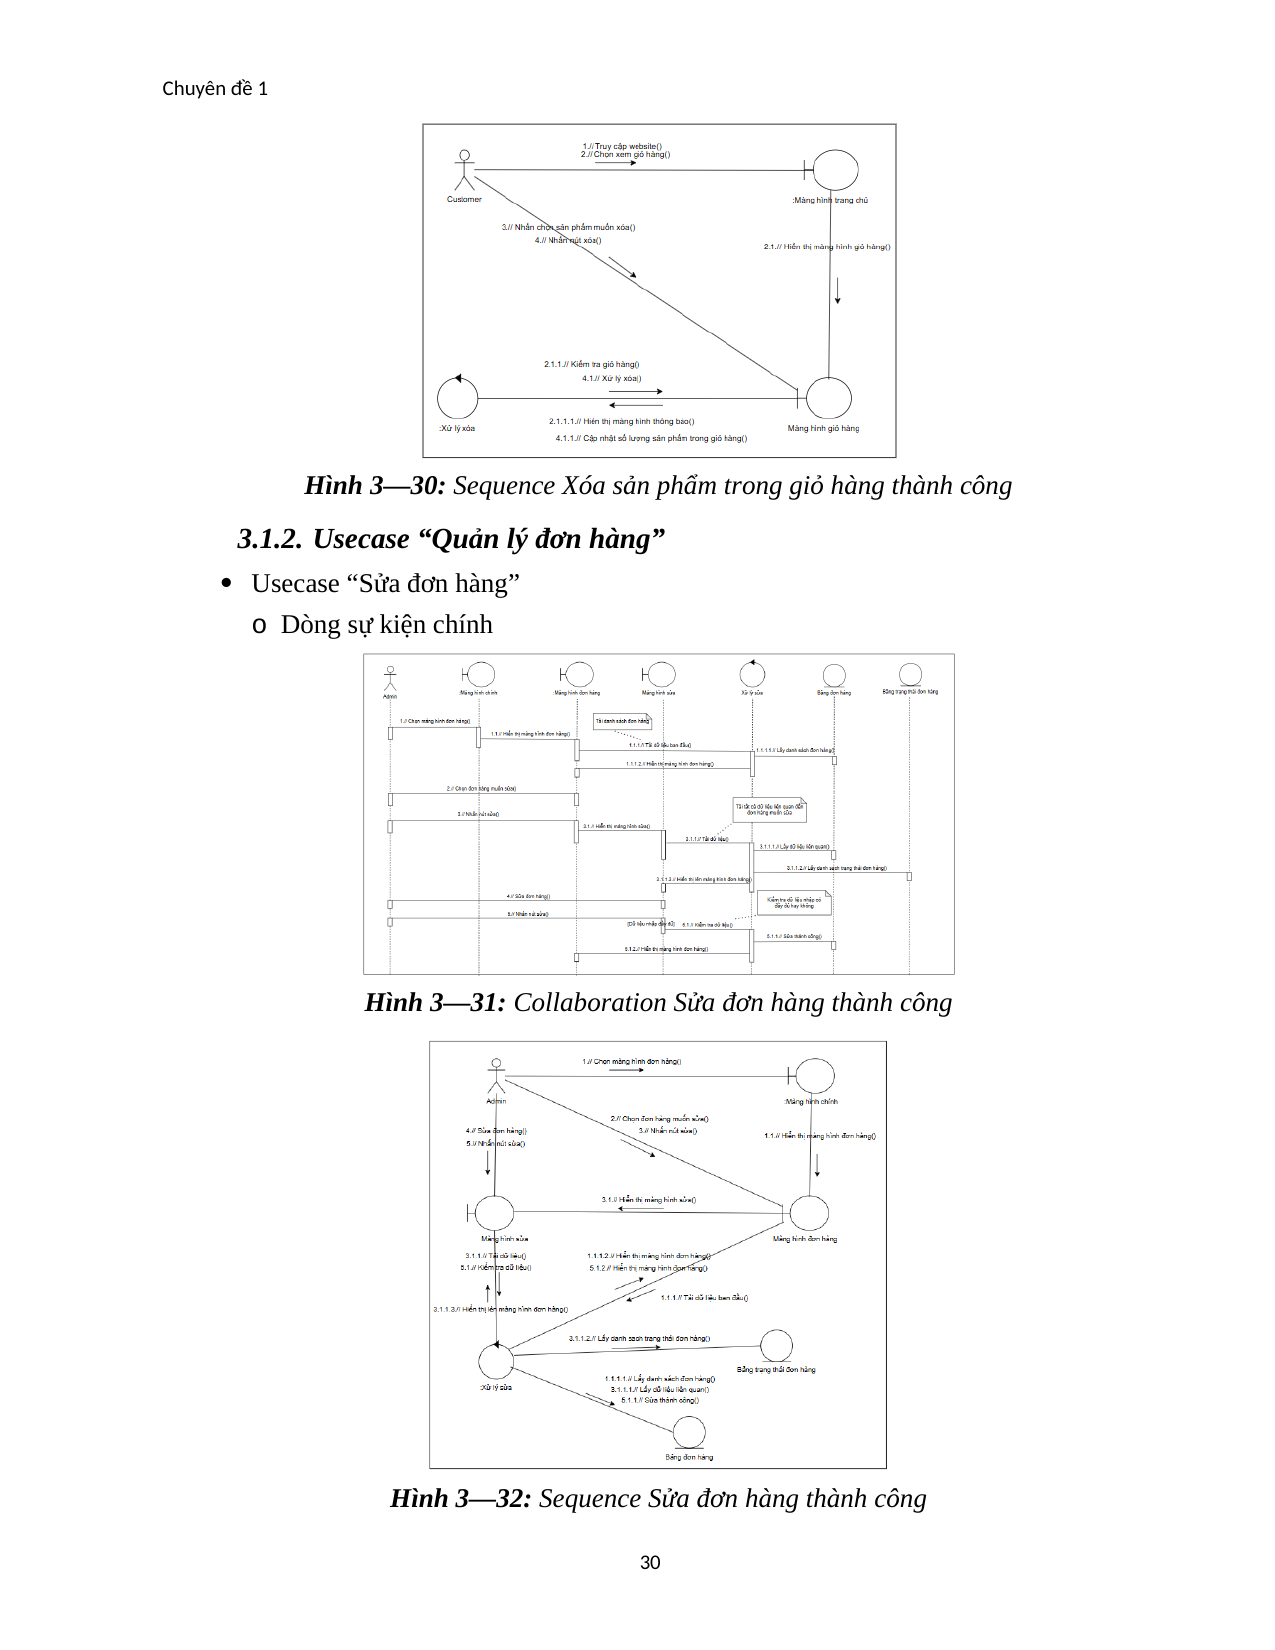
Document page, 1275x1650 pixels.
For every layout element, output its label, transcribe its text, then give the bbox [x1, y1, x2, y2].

list Dòng sự kiện chính [222, 608, 1157, 641]
subtitle Usecase “Quản lý đơn hàng” [237, 521, 1157, 555]
picture [417, 118, 903, 462]
list Usecase “Sửa đơn hàng” [192, 567, 1157, 598]
picture [362, 651, 957, 979]
picture [427, 1037, 893, 1474]
